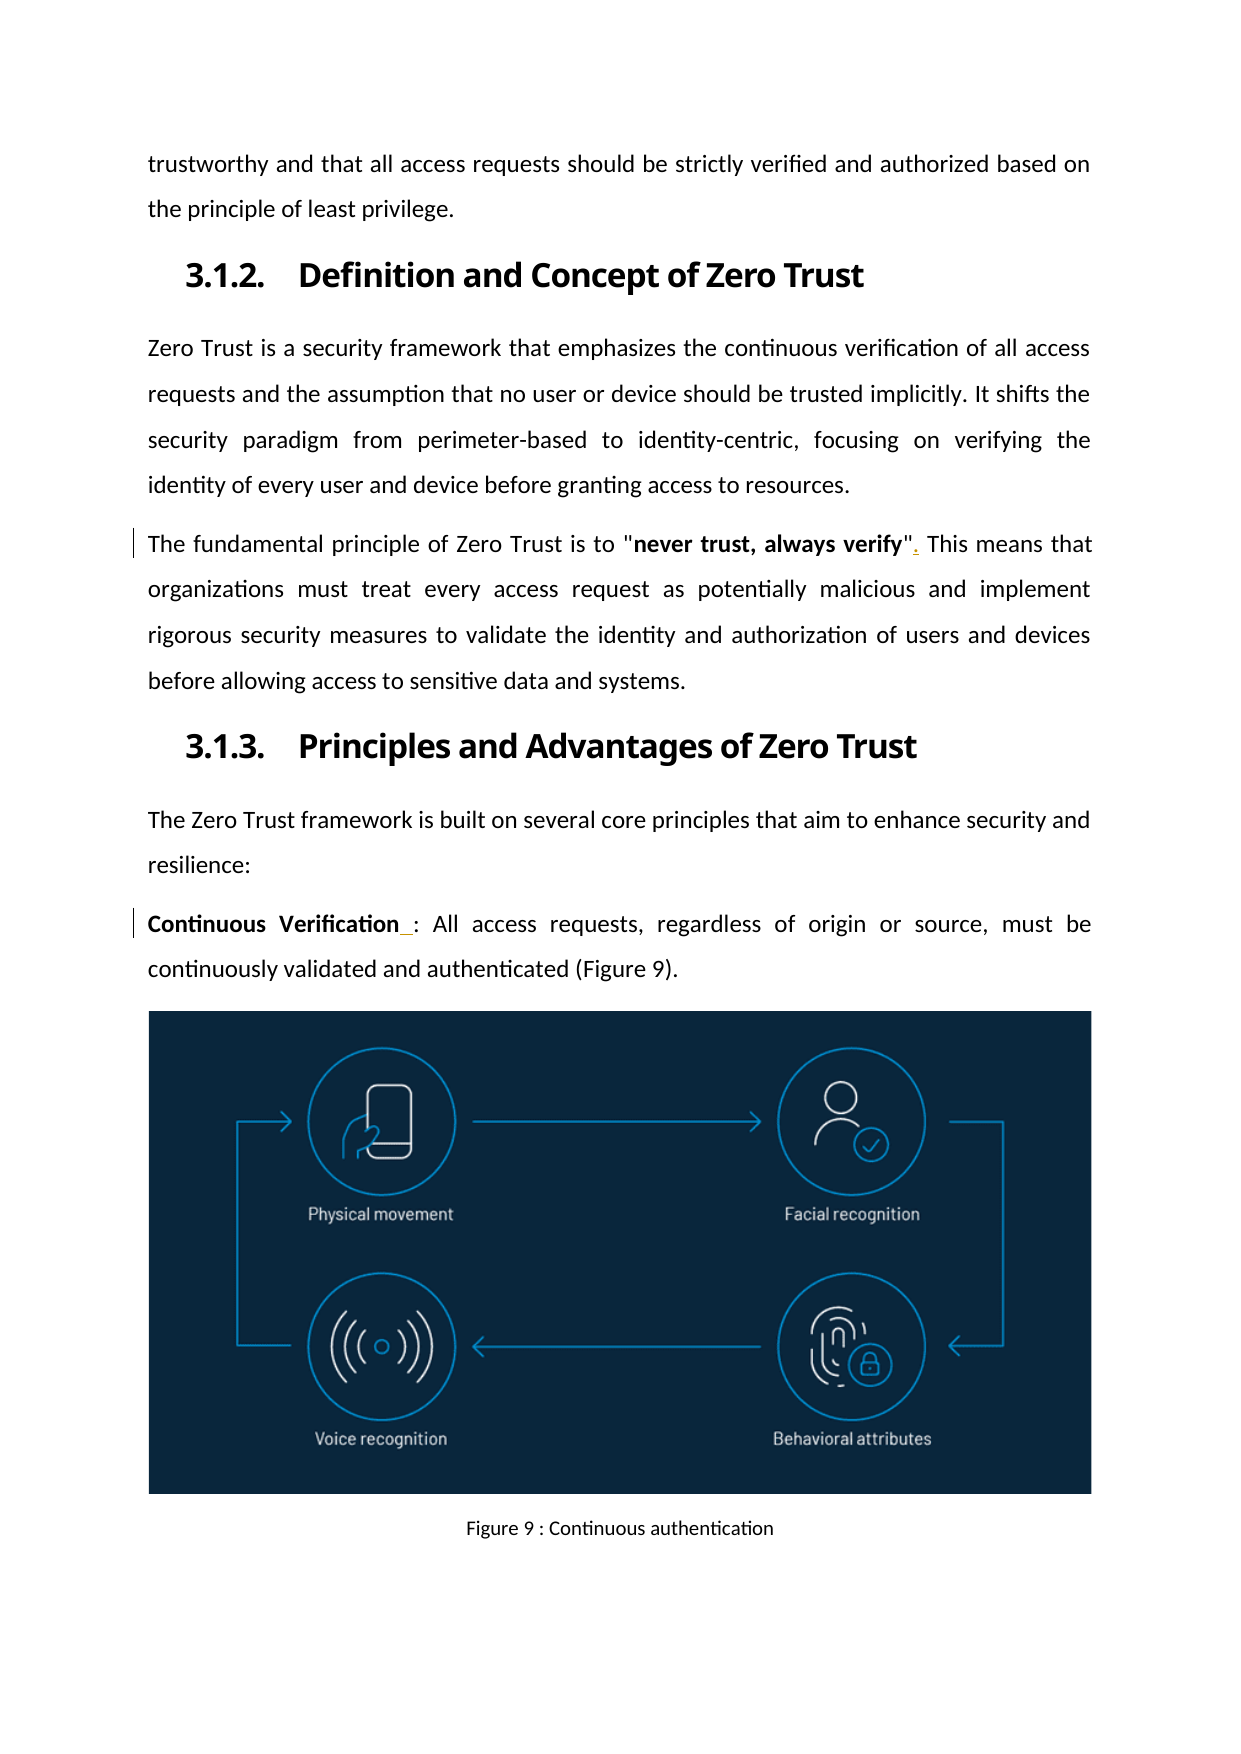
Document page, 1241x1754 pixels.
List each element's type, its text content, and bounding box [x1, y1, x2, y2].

subtitle Definition and Concept of Zero Trust [185, 252, 1092, 297]
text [148, 148, 1092, 224]
picture [148, 1011, 1092, 1494]
subtitle Principles and Advantages of Zero Trust [185, 723, 1092, 768]
text Continuous Verification: All access requests, regardless of origin or source, must be continuously validated and authenticated (Figure 9). [148, 908, 1092, 984]
text Figure 9 : Continuous authentication [148, 1515, 1092, 1540]
text The Zero Trust framework is built on several core principles that aim to enhance security and resilience: [148, 804, 1092, 880]
text Zero Trust is a security framework that emphasizes the continuous verification of all access requests and the assumption that no user or device should be trusted implicitly. It shifts the security paradigm from perimeter-based to identity-centric, focusing on verifying the identity of every user and device before granting access to resources. [148, 332, 1092, 500]
text The fundamental principle of Zero Trust is to "never trust, always verify" This means that organizations must treat every access request as potentially malicious and implement rigorous security measures to validate the identity and authorization of users and devices before allowing access to sensitive data and systems. [148, 528, 1092, 695]
